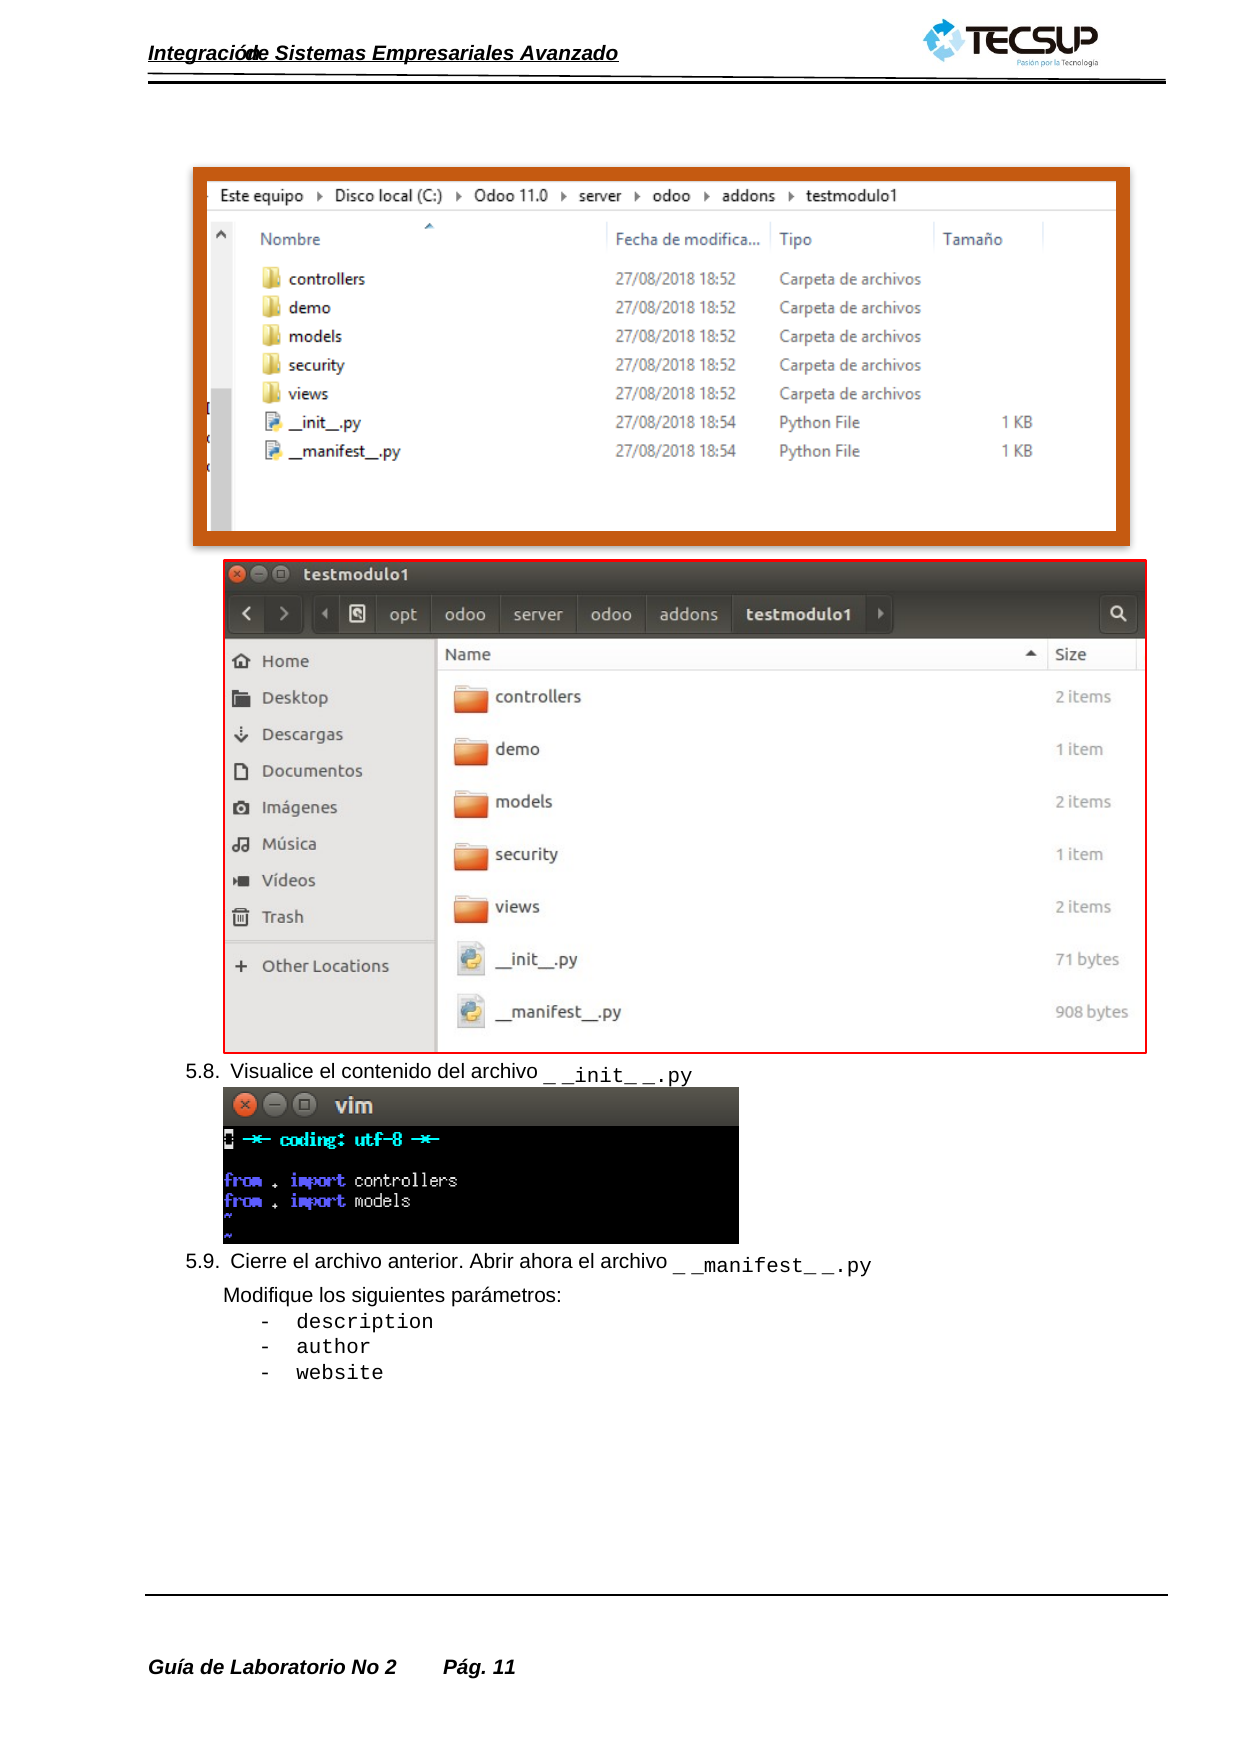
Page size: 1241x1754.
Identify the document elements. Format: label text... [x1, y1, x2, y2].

list author [259, 1337, 1183, 1360]
picture [225, 562, 1145, 1052]
picture [922, 18, 1102, 69]
list website [259, 1362, 1183, 1385]
text Modifique los siguientes parámetros: [223, 1283, 1182, 1307]
picture [222, 1086, 739, 1244]
list description [259, 1311, 1183, 1335]
picture [207, 181, 1116, 531]
